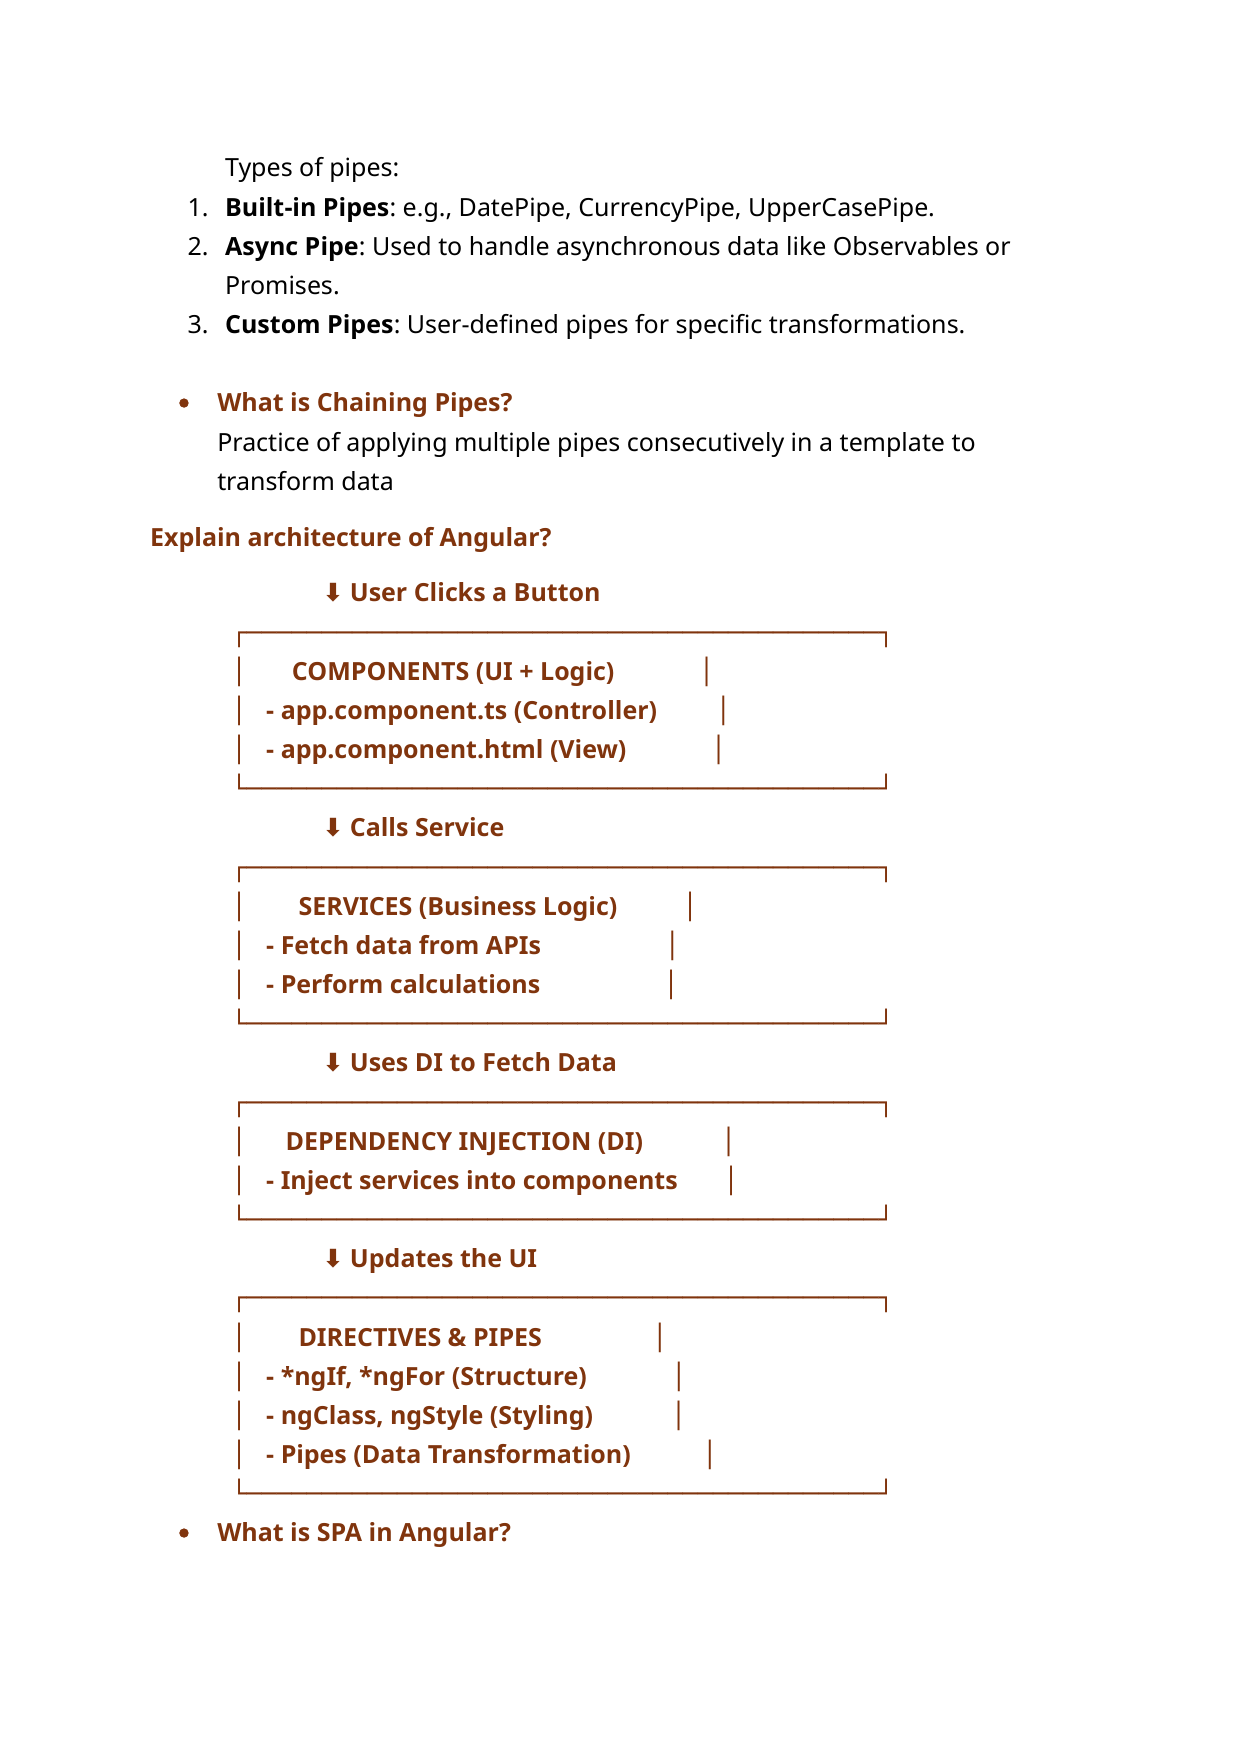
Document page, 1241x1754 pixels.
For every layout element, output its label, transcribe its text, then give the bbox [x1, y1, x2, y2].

list └──────────────────────────────────────────┘ [225, 771, 1090, 805]
text Explain architecture of Angular? [150, 519, 1090, 553]
list What is Chaining Pipes? [179, 385, 1090, 419]
list ⬇️ Updates the UI [225, 1241, 1090, 1275]
list Practice of applying multiple pipes consecutively in a template to transform data [217, 424, 1090, 497]
list What is SPA in Angular? [179, 1515, 1090, 1549]
list │ COMPONENTS (UI + Logic) │ [225, 653, 1090, 687]
list ⬇️ User Clicks a Button [225, 575, 1090, 609]
list ┌──────────────────────────────────────────┐ [225, 1280, 1090, 1314]
list ┌──────────────────────────────────────────┐ [225, 614, 1090, 648]
list │ DIRECTIVES & PIPES │ [225, 1319, 1090, 1353]
list └──────────────────────────────────────────┘ [225, 1202, 1090, 1236]
list ⬇️ Uses DI to Fetch Data [225, 1045, 1090, 1079]
list └──────────────────────────────────────────┘ [225, 1476, 1090, 1510]
list Async Pipe: Used to handle asynchronous data like Observables or Promises. [187, 228, 1090, 302]
list Custom Pipes: User-defined pipes for specific transformations. [187, 307, 1090, 341]
list │ - Pipes (Data Transformation) │ [225, 1437, 1090, 1471]
list │ - app.component.ts (Controller) │ [225, 692, 1090, 727]
list │ - Inject services into components │ [225, 1162, 1090, 1197]
list ┌──────────────────────────────────────────┐ [225, 1084, 1090, 1118]
list │ - app.component.html (View) │ [225, 732, 1090, 766]
list Built-in Pipes: e.g., DatePipe, CurrencyPipe, UpperCasePipe. [187, 189, 1090, 223]
list │ - *ngIf, *ngFor (Structure) │ [225, 1358, 1090, 1392]
list │ DEPENDENCY INJECTION (DI) │ [225, 1123, 1090, 1157]
list │ SERVICES (Business Logic) │ [225, 888, 1090, 922]
list ┌──────────────────────────────────────────┐ [225, 849, 1090, 883]
list └──────────────────────────────────────────┘ [225, 1006, 1090, 1040]
list │ - Perform calculations │ [225, 967, 1090, 1001]
list ⬇️ Calls Service [225, 810, 1090, 844]
list │ - ngClass, ngStyle (Styling) │ [225, 1397, 1090, 1432]
list │ - Fetch data from APIs │ [225, 927, 1090, 962]
list Types of pipes: [225, 150, 1090, 184]
